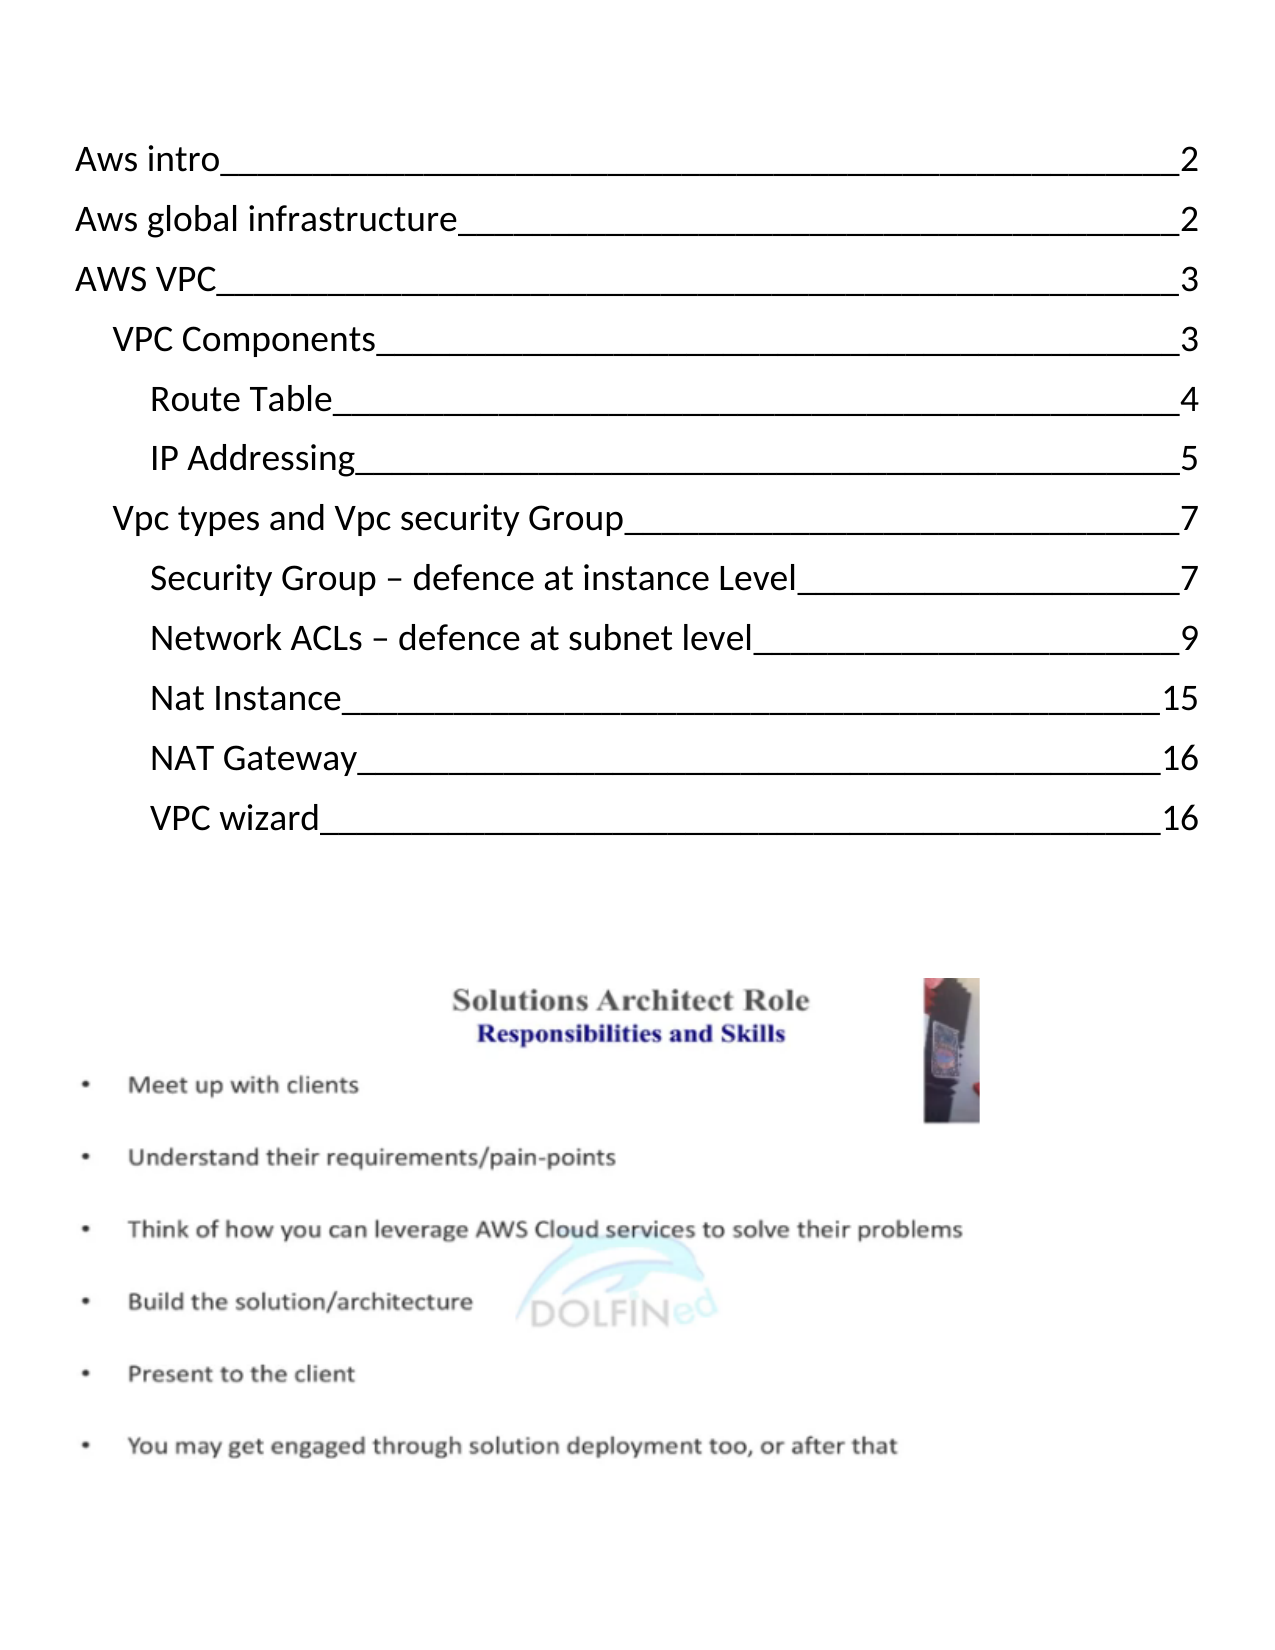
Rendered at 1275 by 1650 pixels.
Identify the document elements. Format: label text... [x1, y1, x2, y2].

text Route Table 4 [150, 374, 1200, 420]
text Aws intro 2 [75, 135, 1200, 181]
text IP Addressing 5 [150, 434, 1200, 480]
text Network ACLs – defence at subnet level 9 [150, 614, 1200, 660]
text Nat Instance 15 [150, 674, 1200, 720]
text Aws global infrastructure 2 [75, 195, 1200, 241]
text VPC Components 3 [112, 314, 1200, 360]
text VPC wizard 16 [150, 794, 1200, 839]
text Vpc types and Vpc security Group 7 [112, 494, 1200, 540]
text AWS VPC 3 [75, 255, 1200, 301]
text Security Group – defence at instance Level 7 [150, 554, 1200, 600]
text NAT Gateway 16 [150, 734, 1200, 780]
picture [75, 978, 980, 1484]
